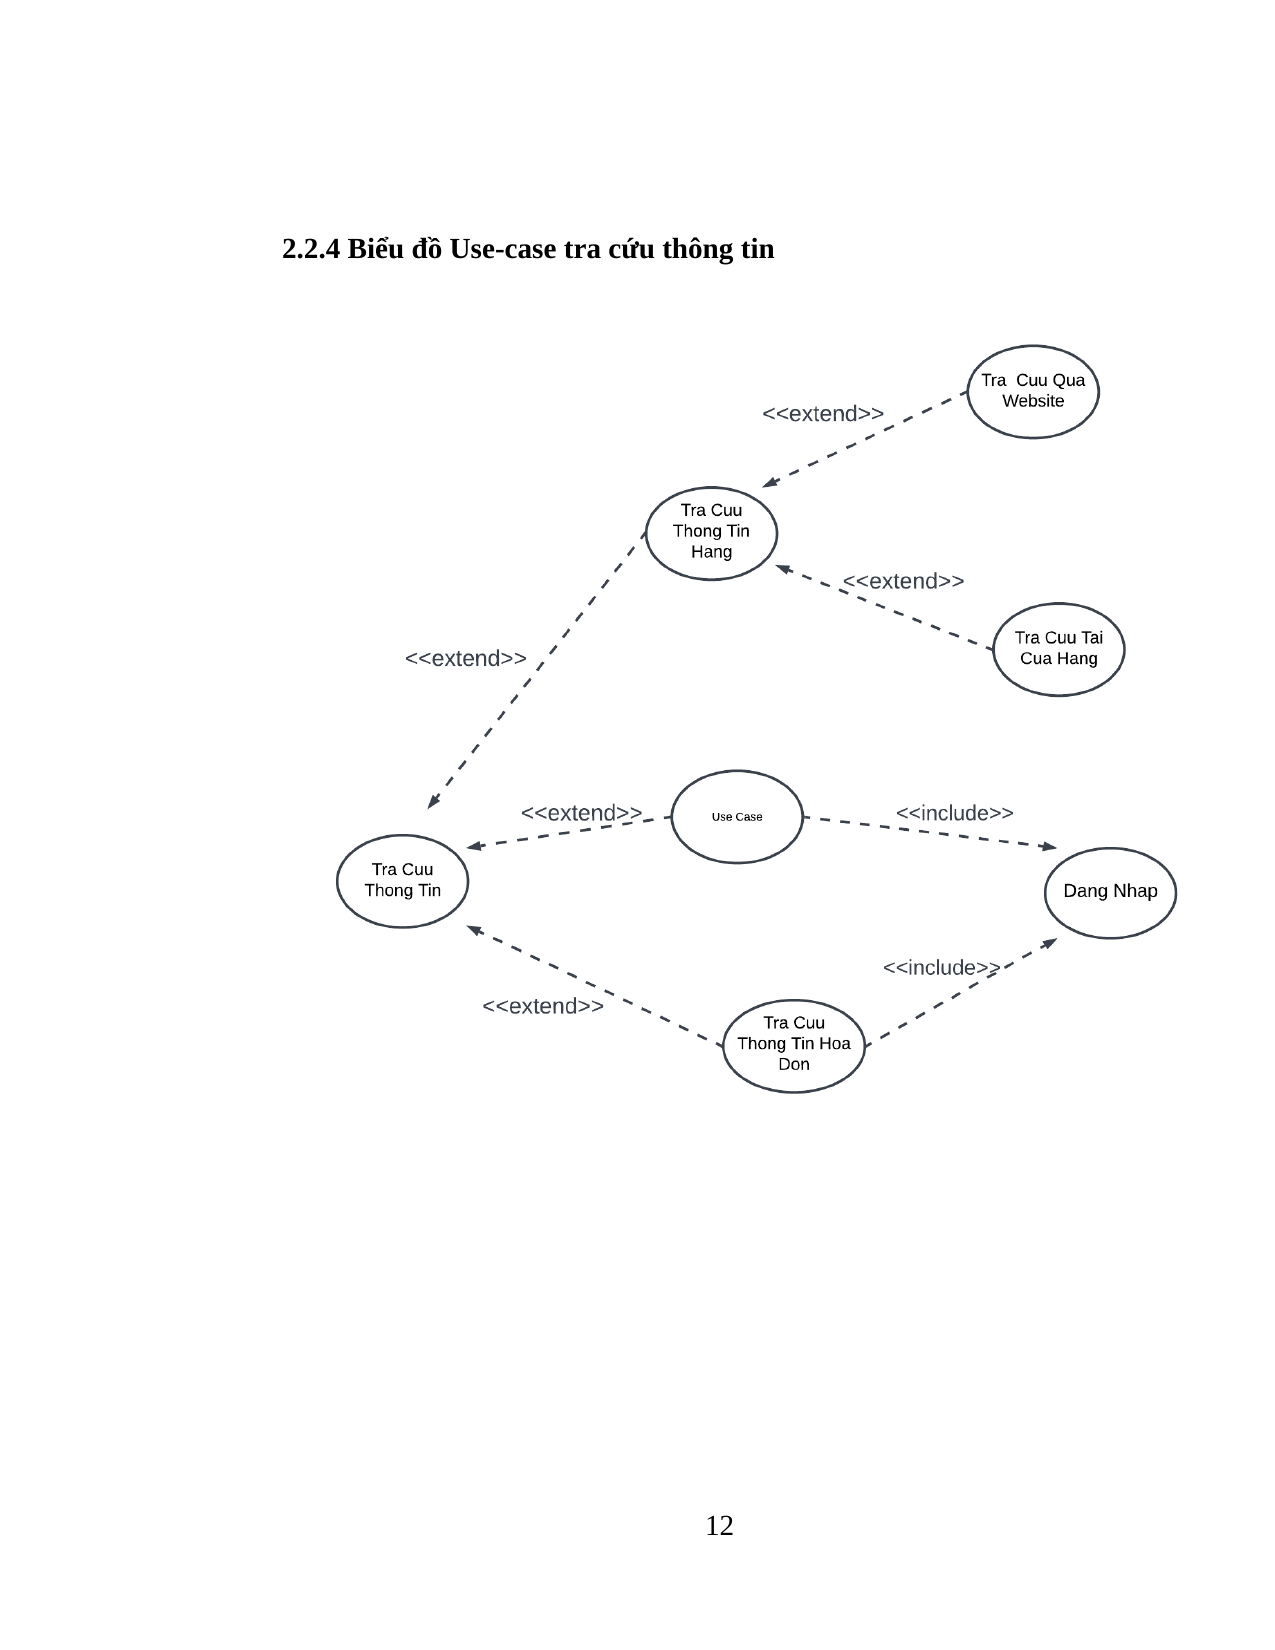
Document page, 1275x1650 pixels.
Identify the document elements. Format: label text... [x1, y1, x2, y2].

picture [281, 294, 1232, 1144]
subtitle 2.2.4 Biểu đồ Use-case tra cứu thông tin [207, 232, 1157, 265]
